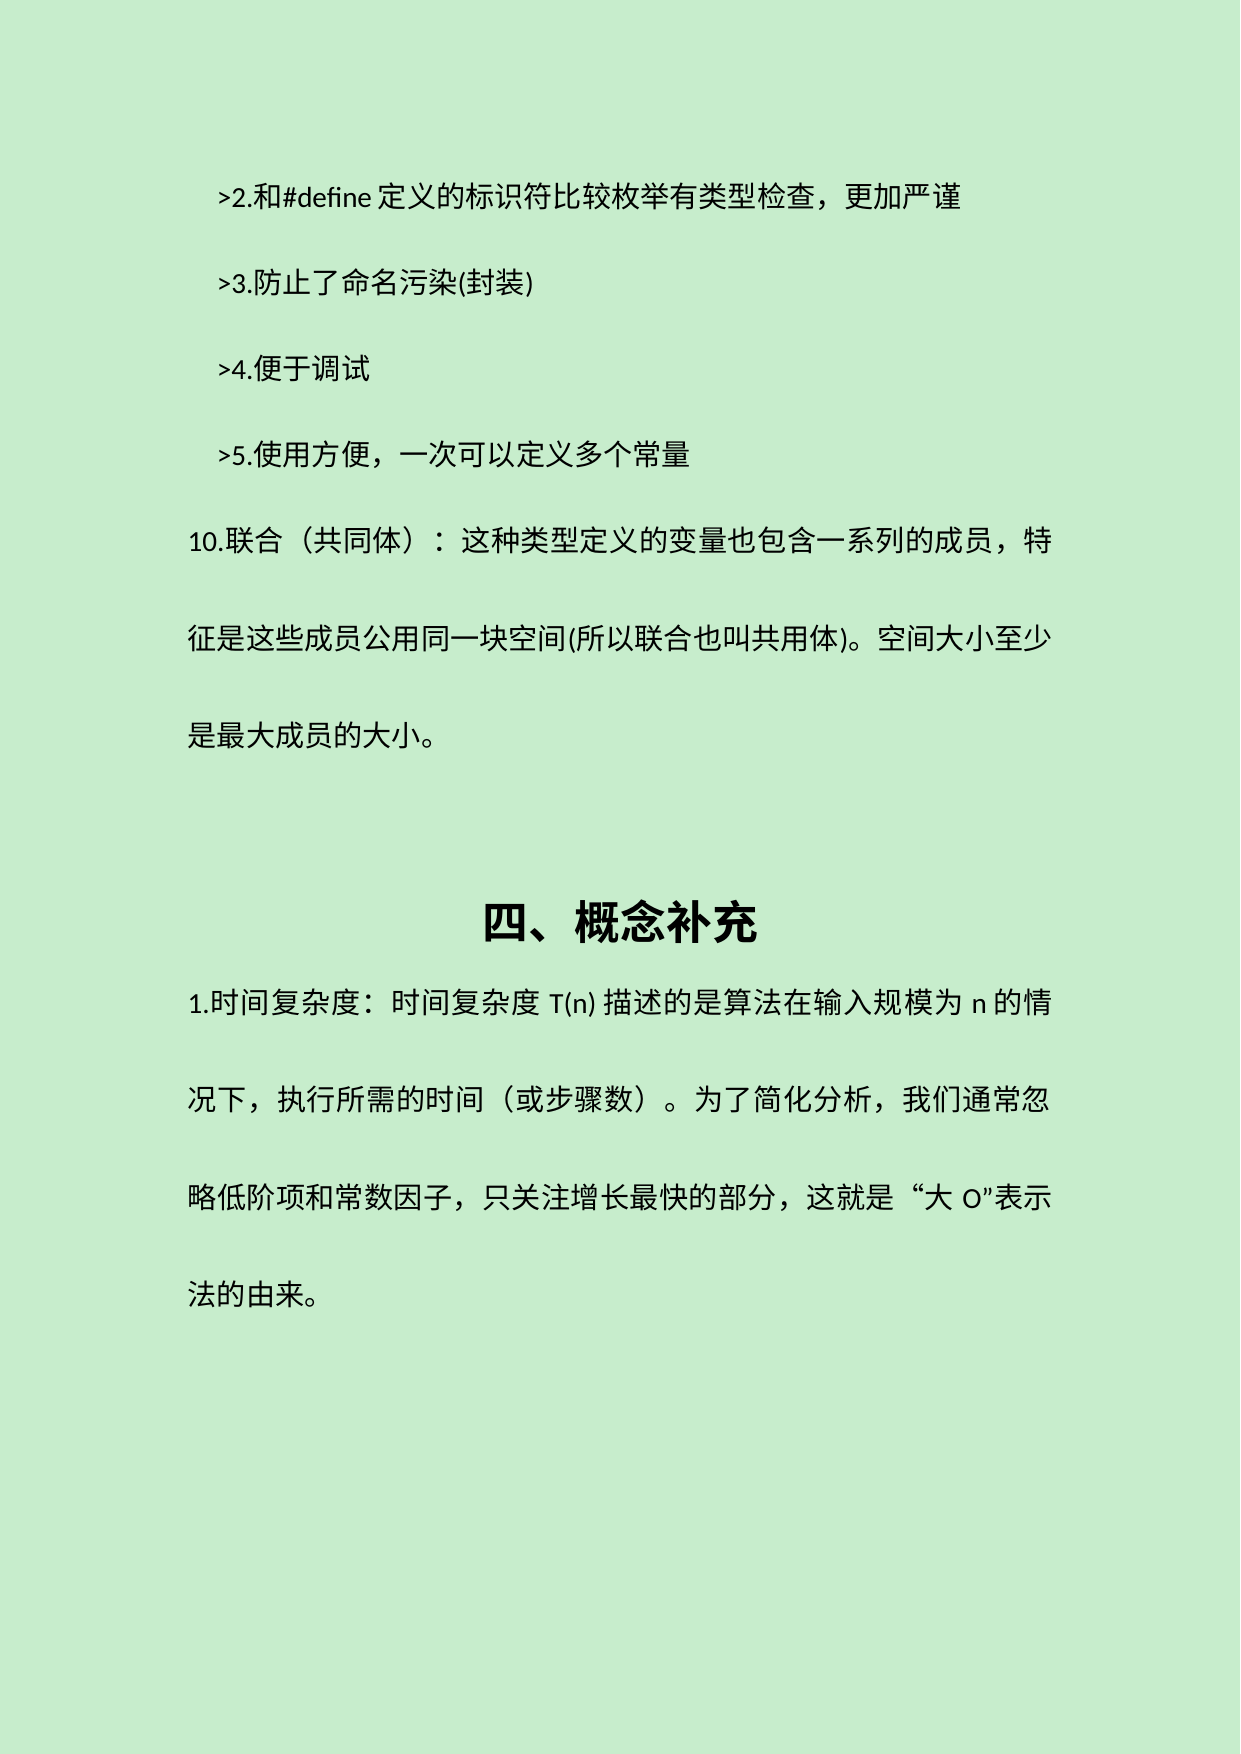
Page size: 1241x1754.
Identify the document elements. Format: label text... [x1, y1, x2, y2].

text >4.便于调试 [187, 334, 1053, 399]
text >2.和#define定义的标识符比较枚举有类型检查，更加严谨 [187, 162, 1053, 227]
text >5.使用方便，一次可以定义多个常量 [187, 420, 1053, 485]
text 1.时间复杂度：时间复杂度 T(n) 描述的是算法在输入规模为 n 的情况下，执行所需的时间（或步骤数）。为了简化分析，我们通常忽略低阶项和常数因子，只关注增长最快的部分，这就是“大O”表示法的由来。 [187, 968, 1053, 1326]
text >3.防止了命名污染(封装) [187, 248, 1053, 313]
text 10.联合（共同体）：这种类型定义的变量也包含一系列的成员，特征是这些成员公用同一块空间(所以联合也叫共用体)。空间大小至少是最大成员的大小。 [187, 507, 1053, 767]
text 四、概念补充 [187, 871, 1053, 968]
